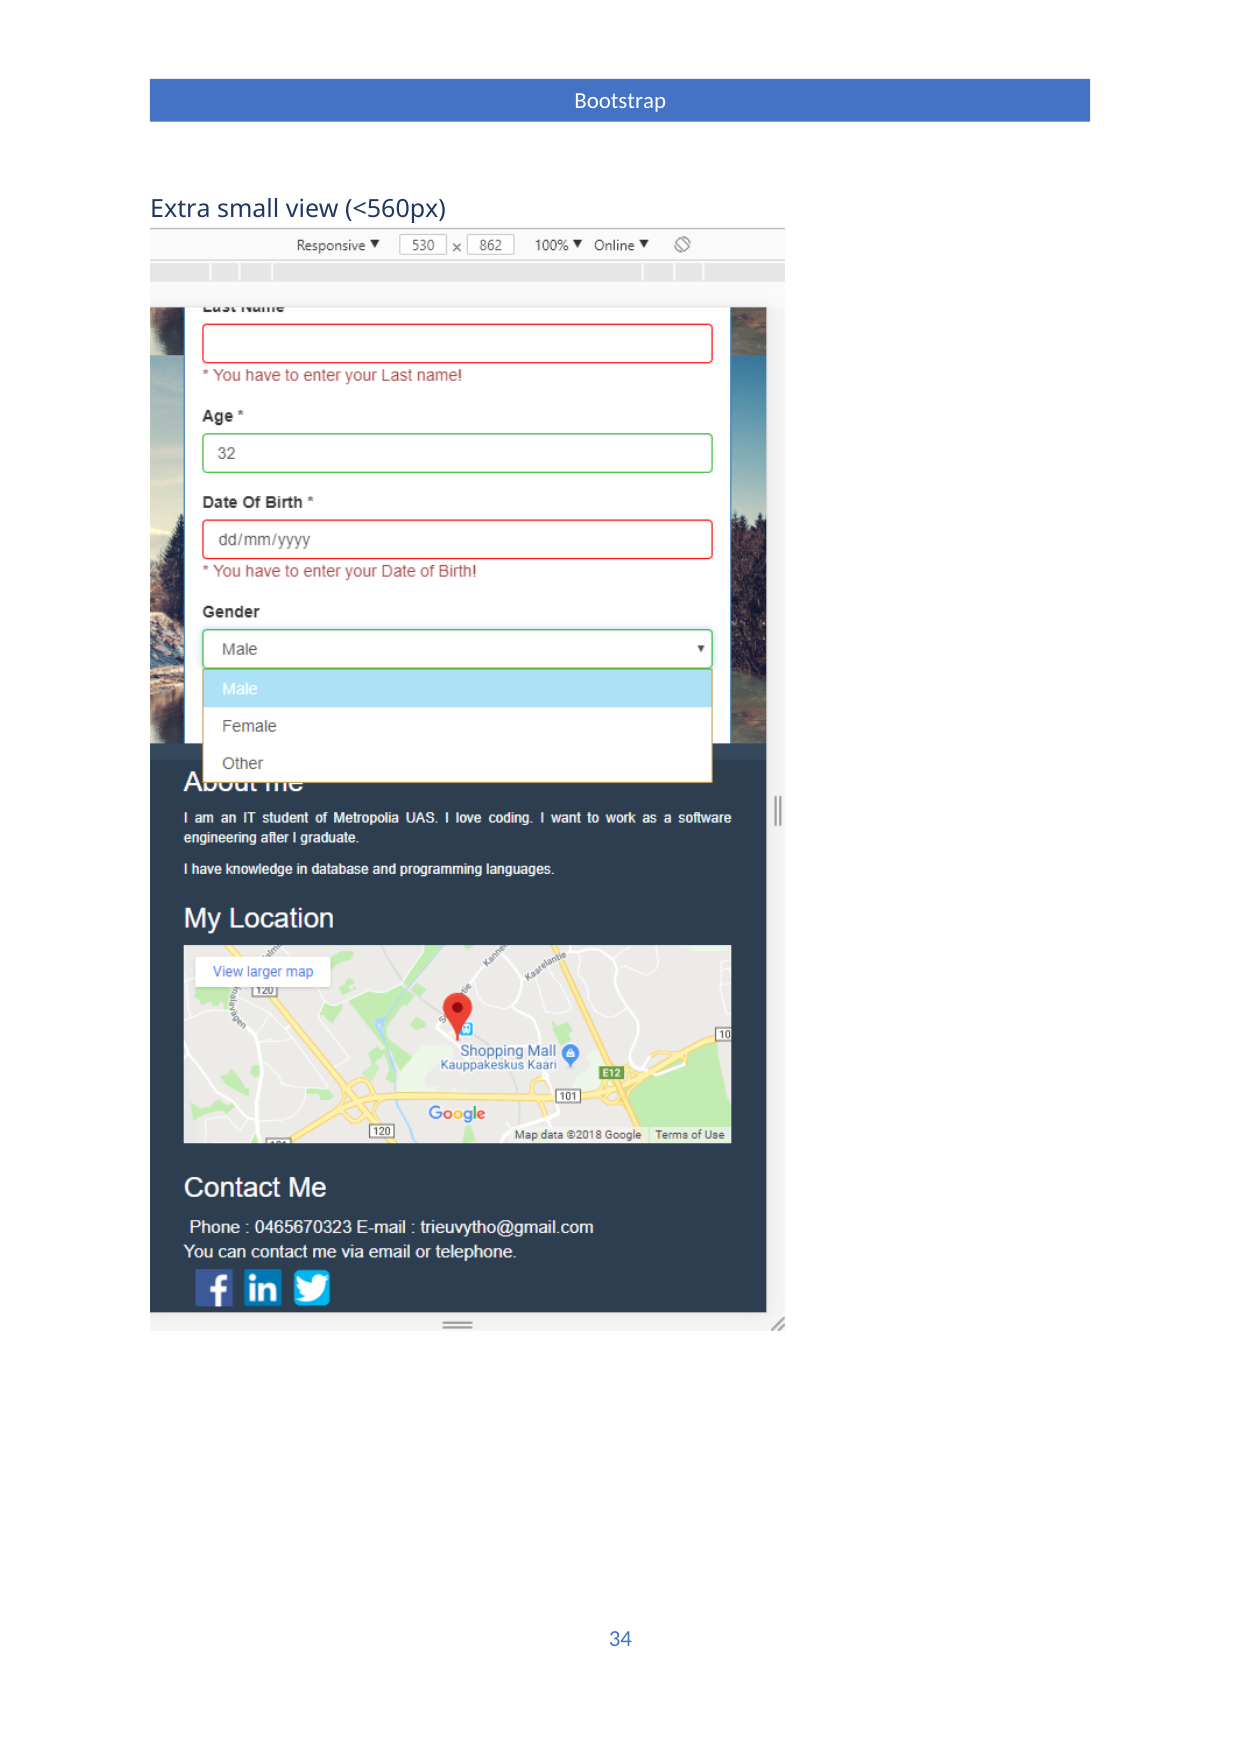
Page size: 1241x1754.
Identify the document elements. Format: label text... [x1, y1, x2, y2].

picture [150, 227, 785, 1331]
subtitle Extra small view (<560px) [150, 191, 1090, 225]
